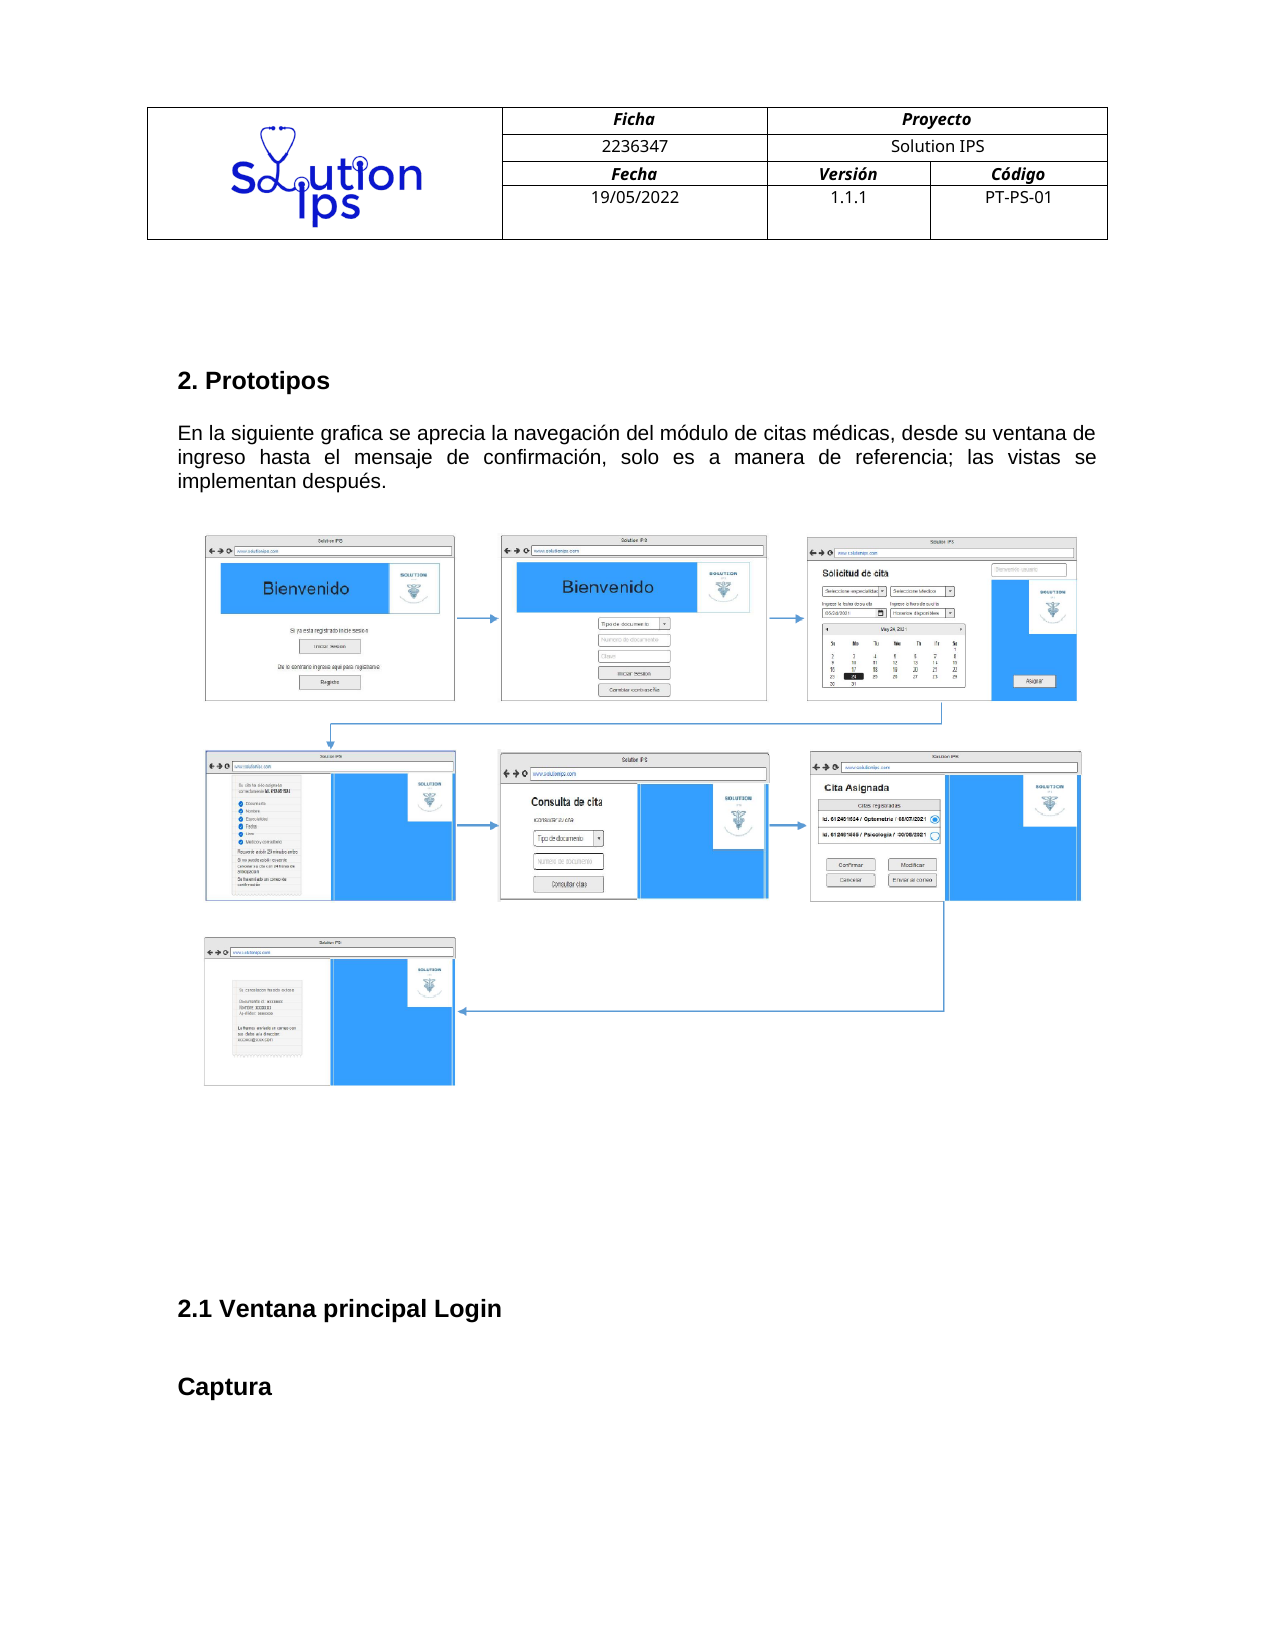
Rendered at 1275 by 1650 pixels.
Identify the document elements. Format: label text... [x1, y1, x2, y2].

subtitle 2. Prototipos [177, 366, 1098, 394]
subtitle 2.1 Ventana principal Login [177, 1294, 1098, 1322]
text Captura [177, 1372, 1098, 1400]
picture [210, 107, 439, 239]
picture [177, 516, 1098, 1099]
text En la siguiente grafica se aprecia la navegación del módulo de citas médicas, desde su ventana de ingreso hasta el mensaje de confirmación, solo es a manera de referencia; las vistas se implementan después. [177, 421, 1098, 492]
